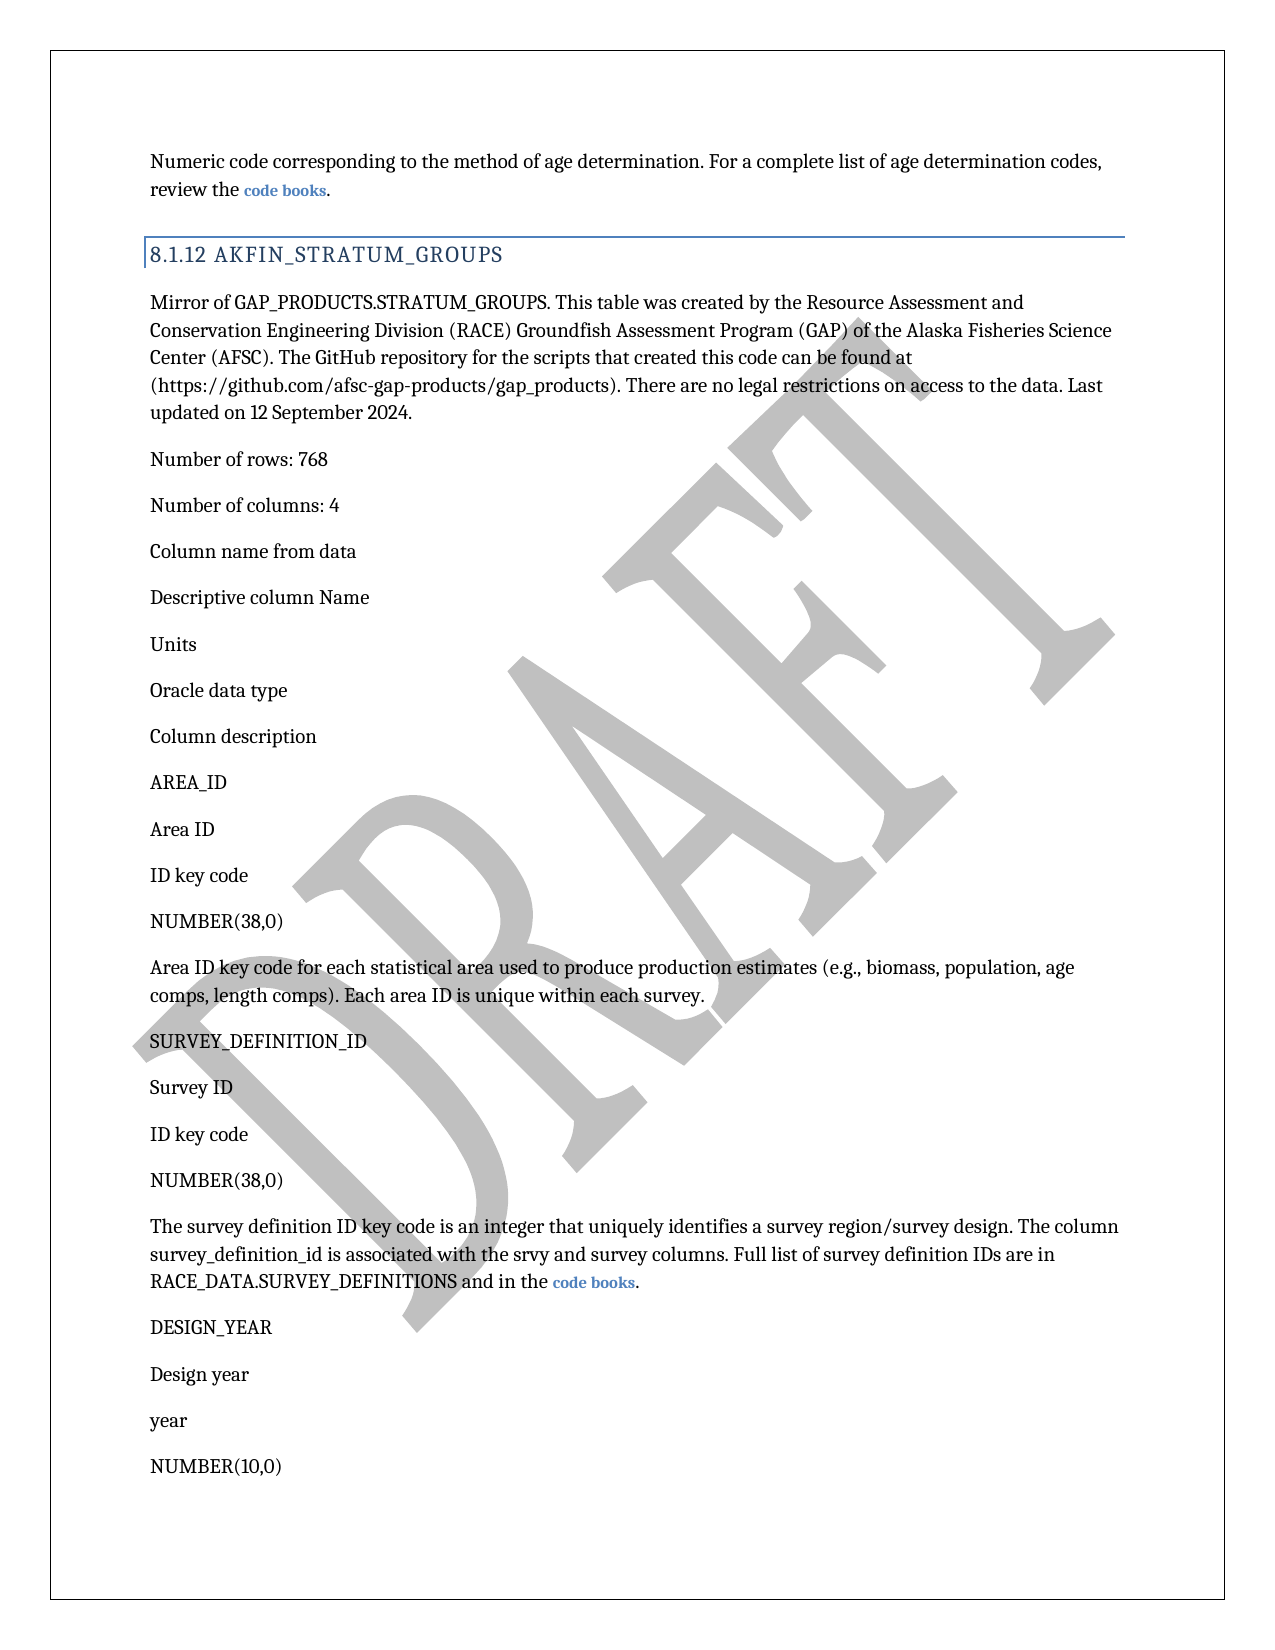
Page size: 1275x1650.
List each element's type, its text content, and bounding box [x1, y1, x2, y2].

text Design year [150, 1362, 1125, 1386]
text Mirror of GAP_PRODUCTS.STRATUM_GROUPS. This table was created by the Resource Assessment and Conservation Engineering Division (RACE) Groundfish Assessment Program (GAP) of the Alaska Fisheries Science Center (AFSC). The GitHub repository for the scripts that created this code can be found at (https://github.com/afsc-gap-products/gap_products). There are no legal restrictions on access to the data. Last updated on 12 September 2024. [150, 291, 1125, 425]
text Survey ID [150, 1076, 1125, 1100]
text year [150, 1408, 1125, 1432]
text Area ID key code for each statistical area used to produce production estimates (e.g., biomass, population, age comps, length comps). Each area ID is unique within each survey. [150, 956, 1125, 1007]
subtitle 8.1.12 AKFIN_STRATUM_GROUPS [146, 238, 1125, 268]
text Descriptive column Name [150, 586, 1125, 610]
text Oracle data type [150, 678, 1125, 702]
text NUMBER(10,0) [150, 1455, 1125, 1479]
text Numeric code corresponding to the method of age determination. For a complete list of age determination codes, review the code books. [150, 150, 1125, 201]
text ID key code [150, 863, 1125, 887]
text SURVEY_DEFINITION_ID [150, 1030, 1125, 1054]
text Number of rows: 768 [150, 447, 1125, 471]
text Column description [150, 725, 1125, 749]
text NUMBER(38,0) [150, 910, 1125, 934]
text Units [150, 632, 1125, 656]
text ID key code [150, 1122, 1125, 1146]
text Number of columns: 4 [150, 493, 1125, 517]
text DESIGN_YEAR [150, 1316, 1125, 1340]
text Column name from data [150, 540, 1125, 564]
text NUMBER(38,0) [150, 1168, 1125, 1192]
text AREA_ID [150, 771, 1125, 795]
text Area ID [150, 817, 1125, 841]
text The survey definition ID key code is an integer that uniquely identifies a survey region/survey design. The column survey_definition_id is associated with the srvy and survey columns. Full list of survey definition IDs are in RACE_DATA.SURVEY_DEFINITIONS and in the code books. [150, 1215, 1125, 1294]
